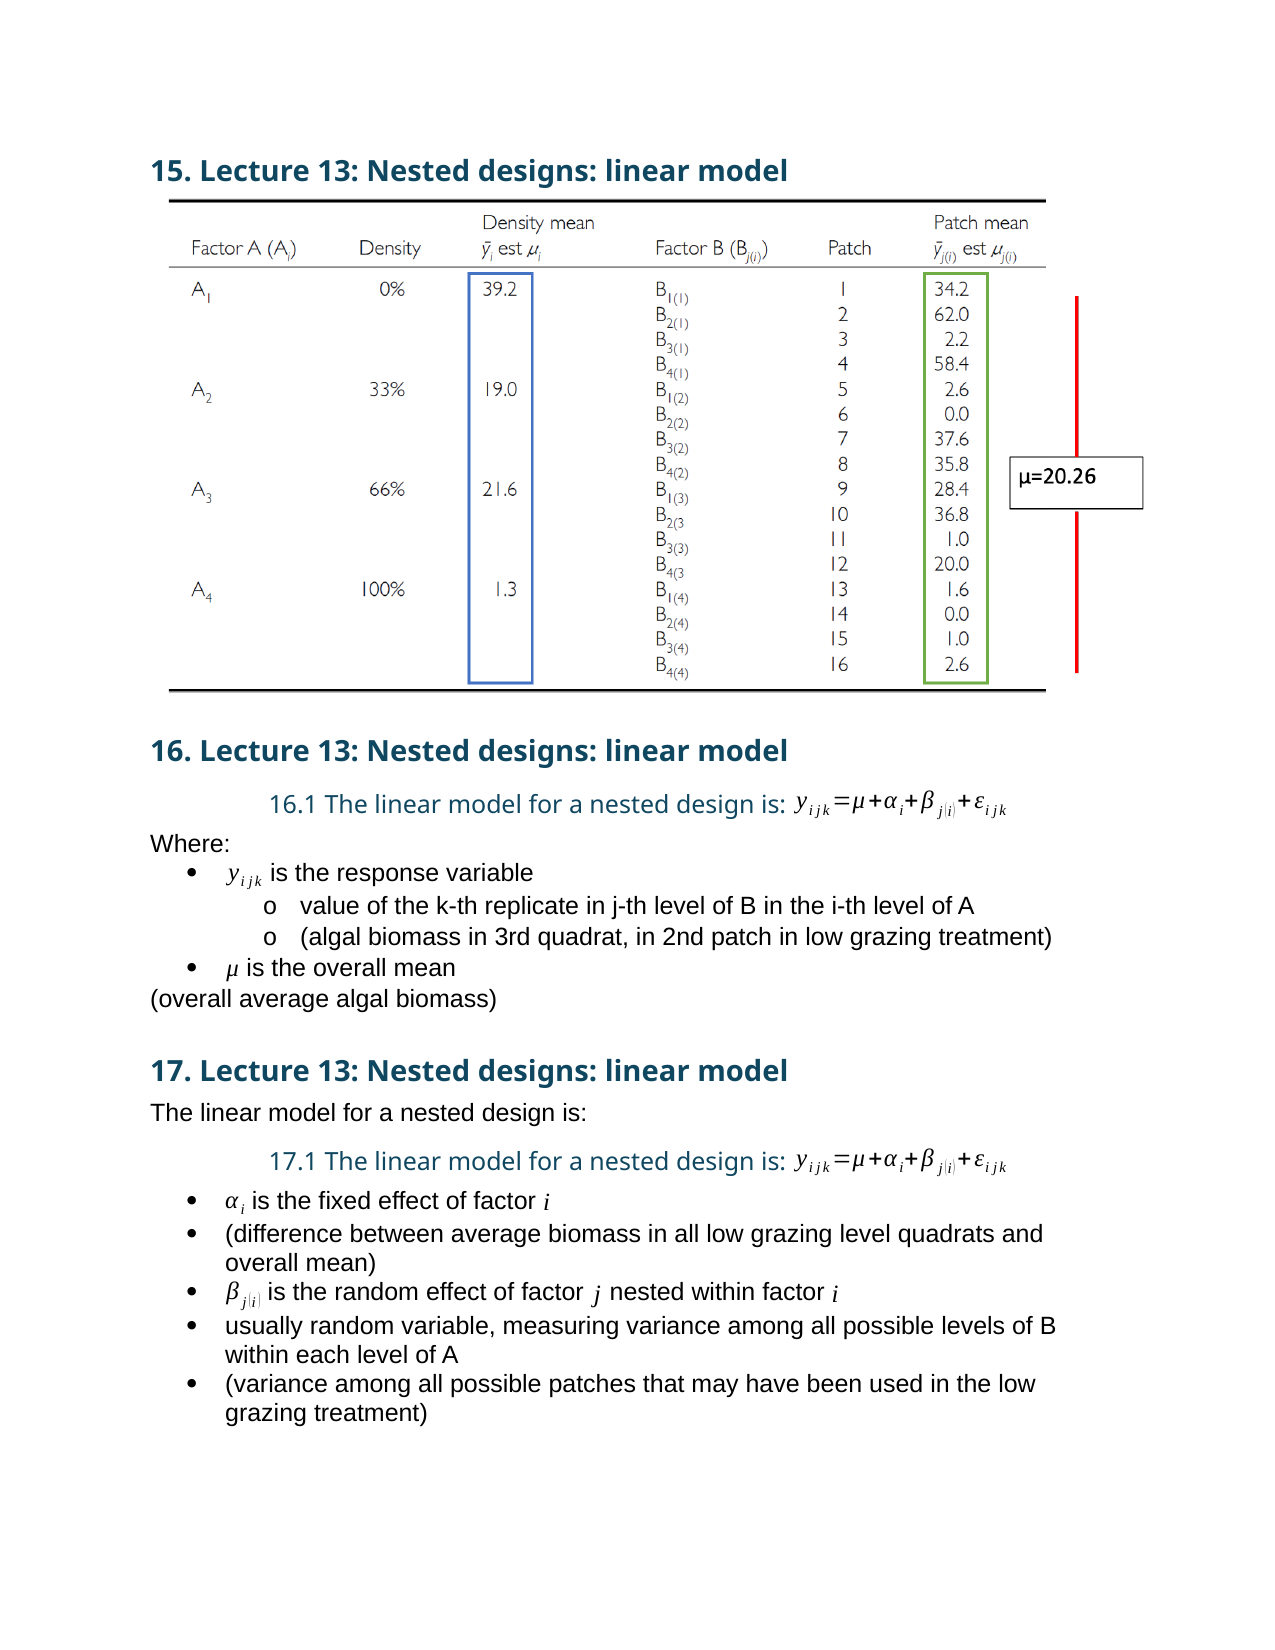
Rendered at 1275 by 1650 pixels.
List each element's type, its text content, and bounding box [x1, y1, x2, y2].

list (algal biomass in 3rd quadrat, in 2nd patch in low grazing treatment) [262, 922, 1125, 953]
list is the response variable [187, 857, 1125, 891]
subtitle 17.1 The linear model for a nested design is: [150, 1144, 1125, 1178]
subtitle 17. Lecture 13: Nested designs: linear model [150, 1050, 1125, 1090]
list (difference between average biomass in all low grazing level quadrats and overall mean) [187, 1219, 1125, 1277]
list is the fixed effect of factor [187, 1186, 1125, 1219]
subtitle 16.1 The linear model for a nested design is: [150, 786, 1125, 820]
subtitle 15. Lecture 13: Nested designs: linear model [150, 150, 1125, 190]
subtitle 16. Lecture 13: Nested designs: linear model [150, 730, 1125, 770]
list is the overall mean [187, 953, 1125, 984]
picture [168, 198, 1144, 693]
list (variance among all possible patches that may have been used in the low grazing treatment) [187, 1369, 1125, 1426]
list value of the k-th replicate in j-th level of B in the i-th level of A [262, 891, 1125, 922]
list is the random effect of factor nested within factor [187, 1277, 1125, 1311]
list usually random variable, measuring variance among all possible levels of B within each level of A [187, 1311, 1125, 1369]
